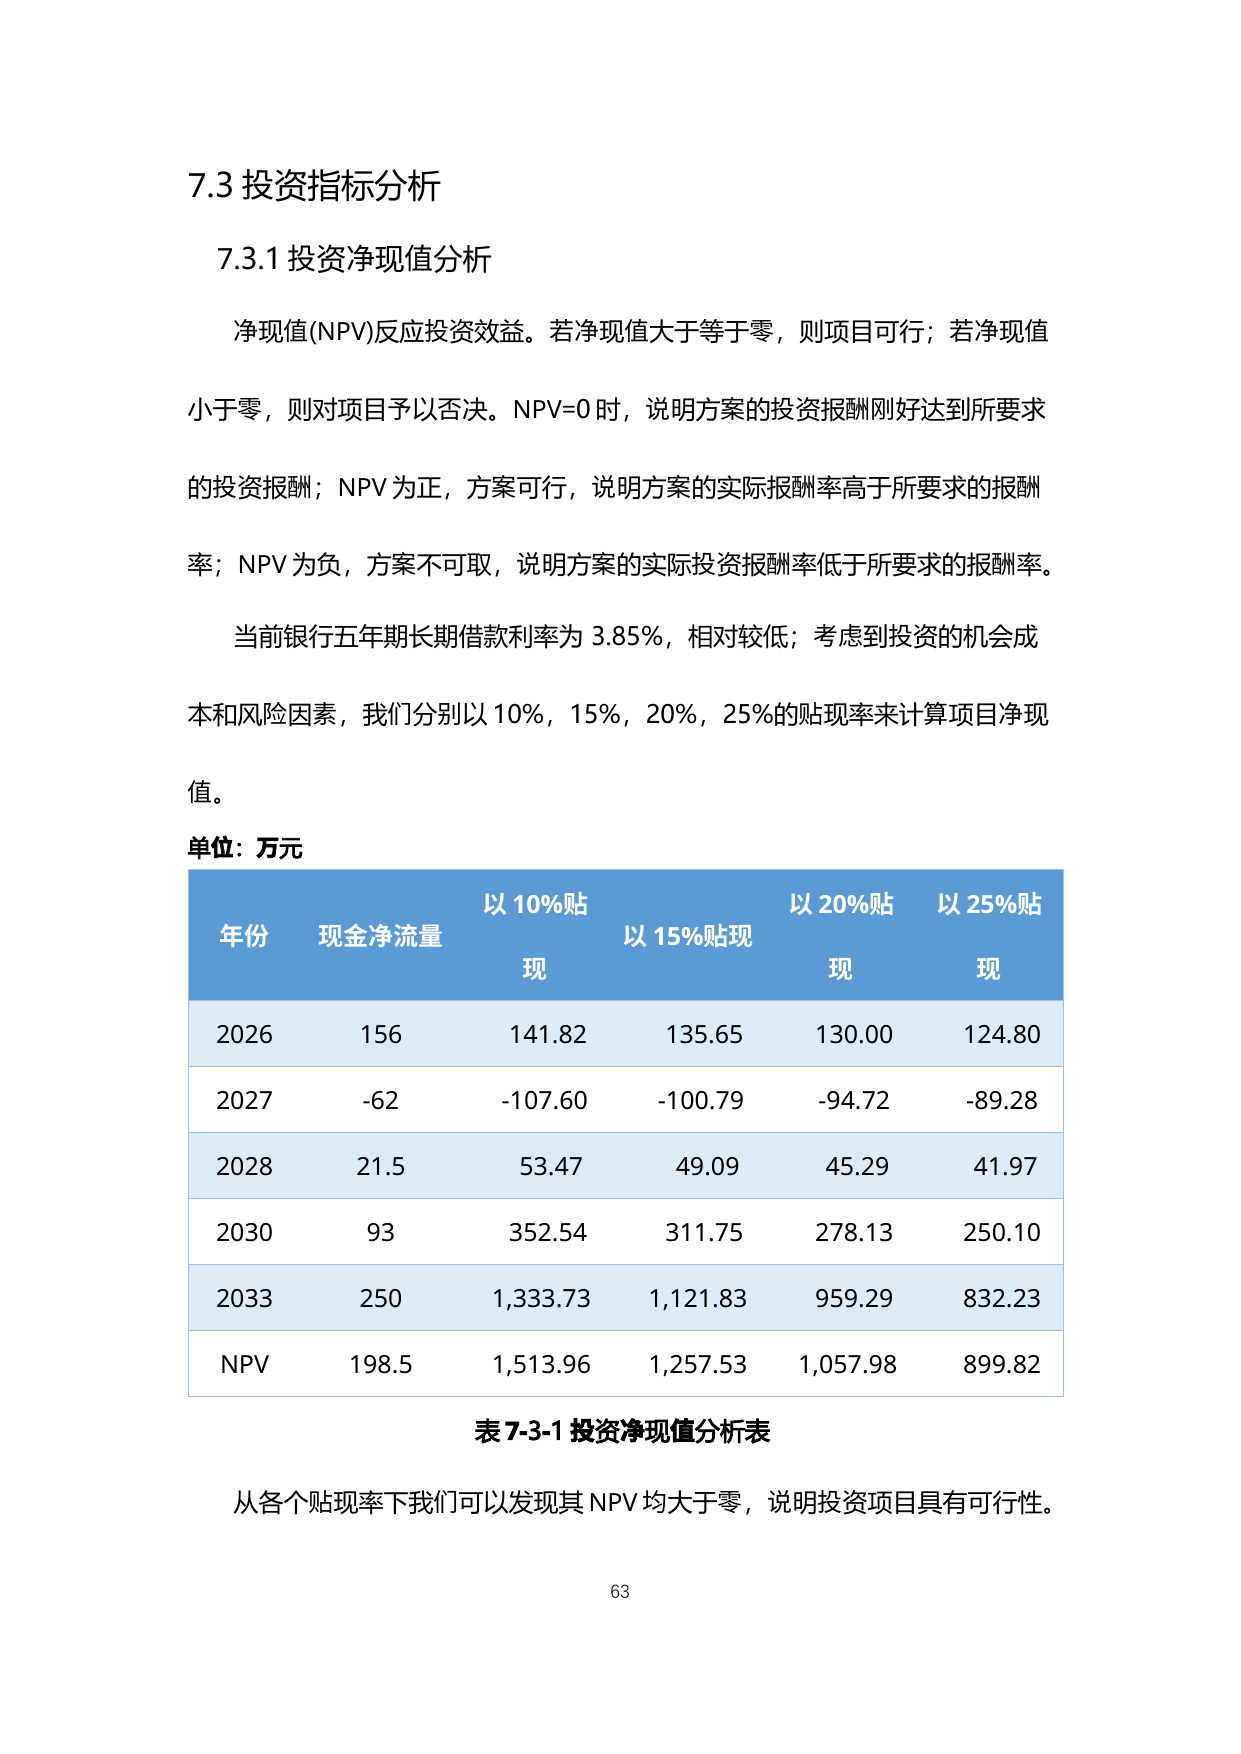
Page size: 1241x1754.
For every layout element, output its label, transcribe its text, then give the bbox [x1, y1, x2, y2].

table_header 现金净流量 [301, 870, 461, 1000]
text 当前银行五年期长期借款利率为 3.85%，相对较低；考虑到投资的机会成本和风险因素，我们分别以10%，15%，20%，25%的贴现率来计算项目净现值。 [187, 603, 1053, 824]
table_cell 2030 [189, 1199, 301, 1264]
table_cell 53.47 [461, 1133, 609, 1198]
table_cell 1,121.83 [609, 1265, 767, 1330]
table_cell 278.13 [767, 1199, 915, 1264]
table_cell NPV [189, 1331, 301, 1396]
text 从各个贴现率下我们可以发现其NPV均大于零，说明投资项目具有可行性。 [187, 1469, 1053, 1534]
table_cell 832.23 [915, 1265, 1063, 1330]
table_cell 250.10 [915, 1199, 1063, 1264]
table_cell 21.5 [301, 1133, 461, 1198]
table_cell 135.65 [609, 1001, 767, 1066]
text 净现值(NPV)反应投资效益。若净现值大于等于零，则项目可行；若净现值小于零，则对项目予以否决。NPV=0时，说明方案的投资报酬刚好达到所要求的投资报酬；NPV为正，方案可行，说明方案的实际报酬率高于所要求的报酬率；NPV为负，方案不可取，说明方案的实际投资报酬率低于所要求的报酬率。 [187, 298, 1053, 596]
table_cell 124.80 [915, 1001, 1063, 1066]
table_cell 2033 [189, 1265, 301, 1330]
table_cell 1,057.98 [767, 1331, 915, 1396]
table_cell 2027 [189, 1067, 301, 1132]
table_header 以15%贴现 [609, 870, 767, 1000]
table_cell 2026 [189, 1001, 301, 1066]
table_cell 93 [301, 1199, 461, 1264]
table_header 以25%贴现 [915, 870, 1063, 1000]
table_cell 311.75 [609, 1199, 767, 1264]
table_cell 1,333.73 [461, 1265, 609, 1330]
text 7.3.1投资净现值分析 [187, 225, 1053, 290]
table_cell 899.82 [915, 1331, 1063, 1396]
table_header 以20%贴现 [767, 870, 915, 1000]
table_cell -100.79 [609, 1067, 767, 1132]
table_cell 250 [301, 1265, 461, 1330]
table_cell 41.97 [915, 1133, 1063, 1198]
table_cell 198.5 [301, 1331, 461, 1396]
table_cell 959.29 [767, 1265, 915, 1330]
table_cell 1,513.96 [461, 1331, 609, 1396]
table_header 以10%贴现 [461, 870, 609, 1000]
table_cell 156 [301, 1001, 461, 1066]
table_cell 45.29 [767, 1133, 915, 1198]
table_cell -94.72 [767, 1067, 915, 1132]
table_cell -62 [301, 1067, 461, 1132]
text 表7-3-1投资净现值分析表 [406, 1397, 1053, 1462]
table_cell 2028 [189, 1133, 301, 1198]
table_cell 130.00 [767, 1001, 915, 1066]
text 单位：万元 [187, 830, 1053, 863]
table_cell -89.28 [915, 1067, 1063, 1132]
table_cell 141.82 [461, 1001, 609, 1066]
table_cell -107.60 [461, 1067, 609, 1132]
table_cell 352.54 [461, 1199, 609, 1264]
table_header 年份 [189, 870, 301, 1000]
text 7.3投资指标分析 [187, 151, 1053, 216]
table_cell 49.09 [609, 1133, 767, 1198]
table_cell 1,257.53 [609, 1331, 767, 1396]
